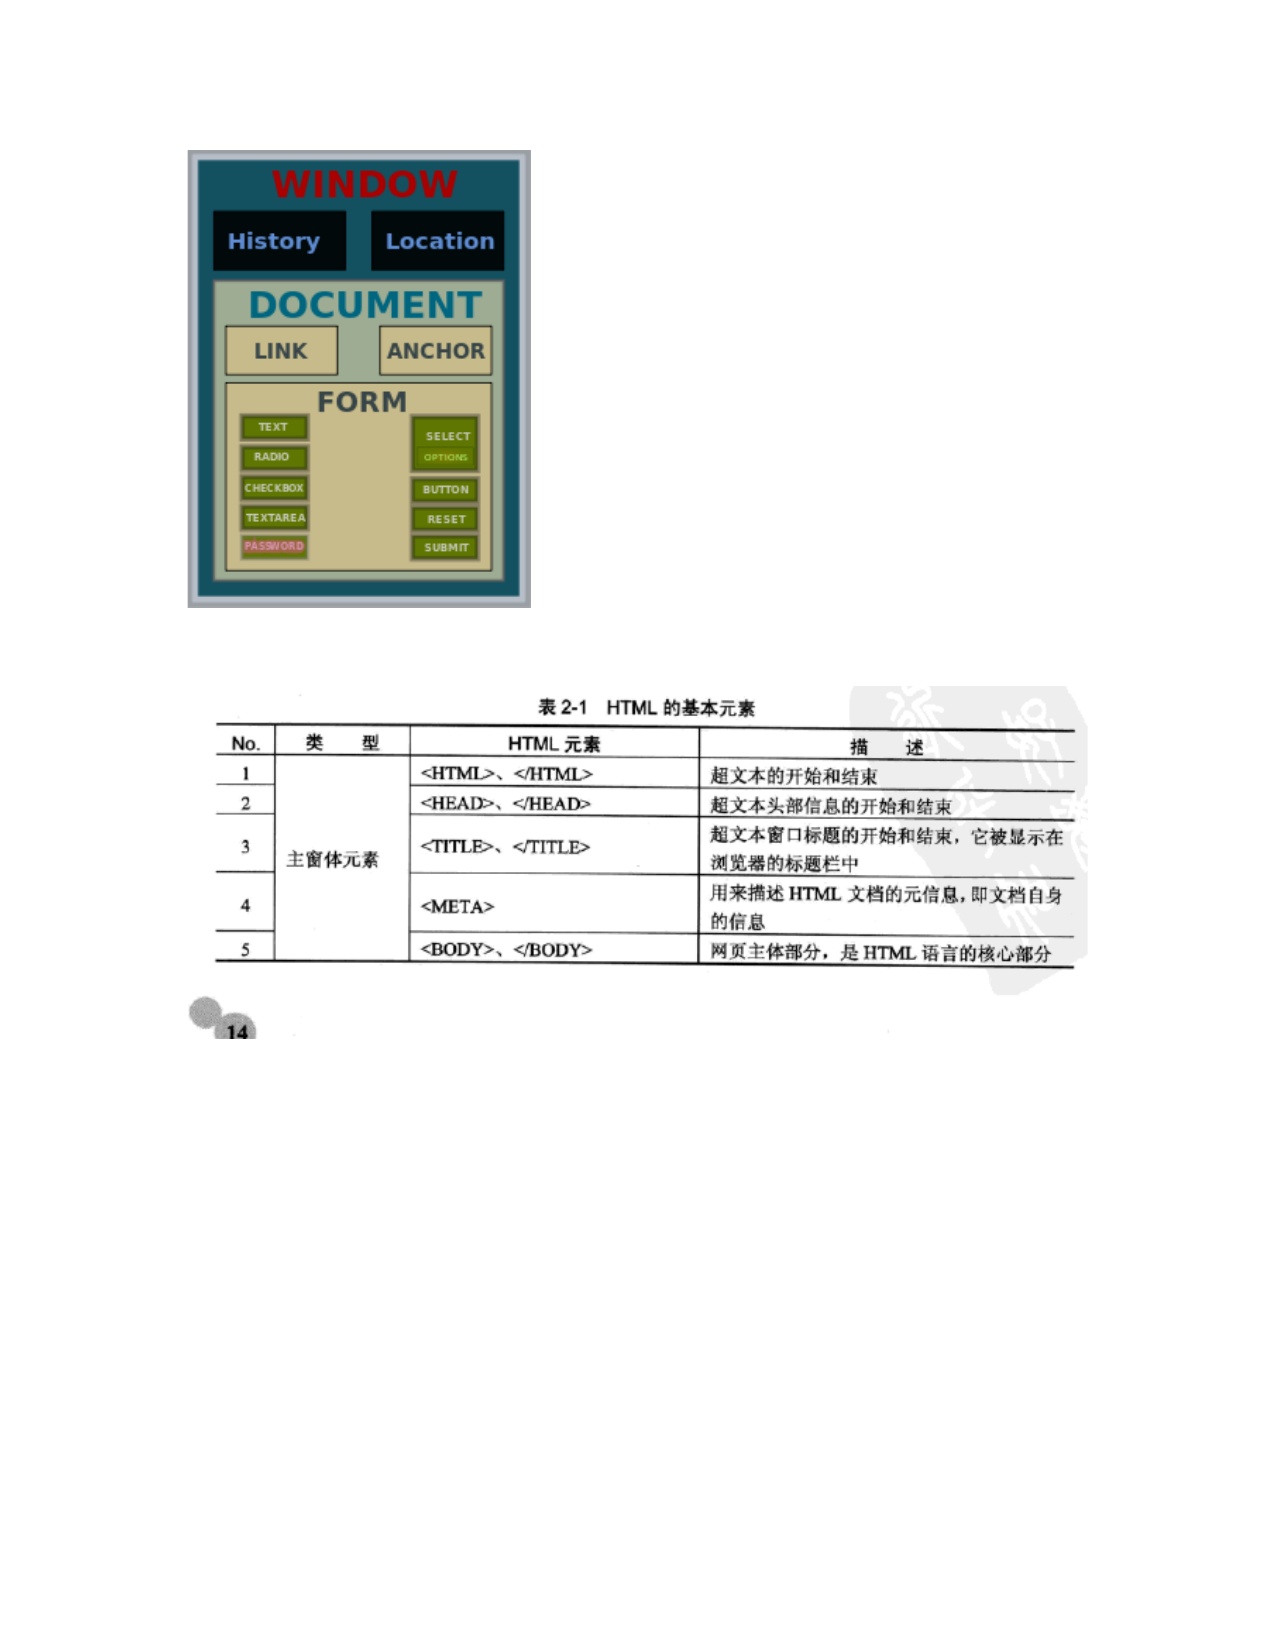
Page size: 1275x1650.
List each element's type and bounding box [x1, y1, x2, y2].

picture [187, 150, 531, 608]
picture [187, 686, 1088, 1039]
